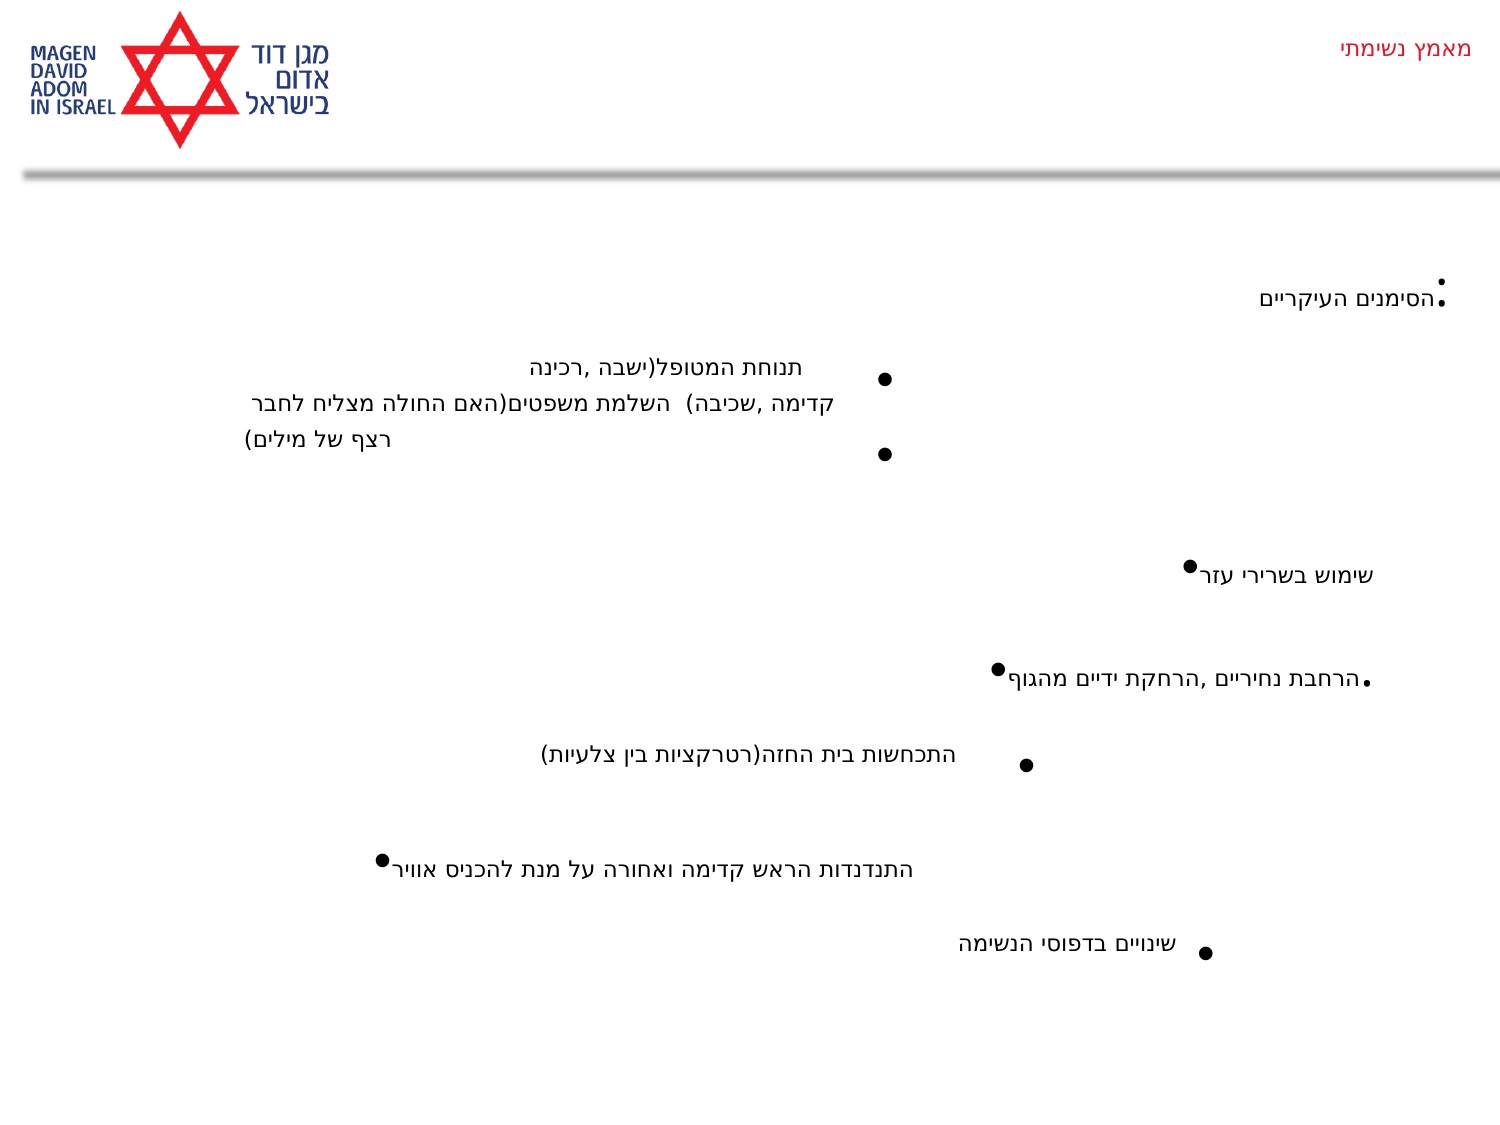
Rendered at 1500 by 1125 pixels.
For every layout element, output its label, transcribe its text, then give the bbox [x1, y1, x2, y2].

text •שימוש בשרירי עזר [0, 538, 1373, 595]
table_header [0, 4, 745, 155]
picture [24, 7, 334, 149]
text •התנדנדות הראש קדימה ואחורה על מנת להכניס אוויר [374, 832, 1500, 889]
text הסימנים העיקריים: [0, 253, 1448, 320]
table_header התכחשות בית החזה(רטרקציות בין צלעיות) [258, 731, 1007, 801]
table_header מאמץ נשימתי [745, 4, 1495, 155]
text •הרחבת נחיריים ,הרחקת ידיים מהגוף. [0, 633, 1373, 700]
picture [18, 161, 1500, 188]
table_header • • [866, 344, 1500, 507]
table_header • [1187, 920, 1500, 989]
table_header תנוחת המטופל(ישבה ,רכינה קדימה ,שכיבה) השלמת משפטים(האם החולה מצליח לחבר רצף של מילים) [116, 344, 866, 507]
table_header שינויים בדפוסי הנשימה [437, 920, 1187, 989]
table_header • [1008, 731, 1500, 801]
